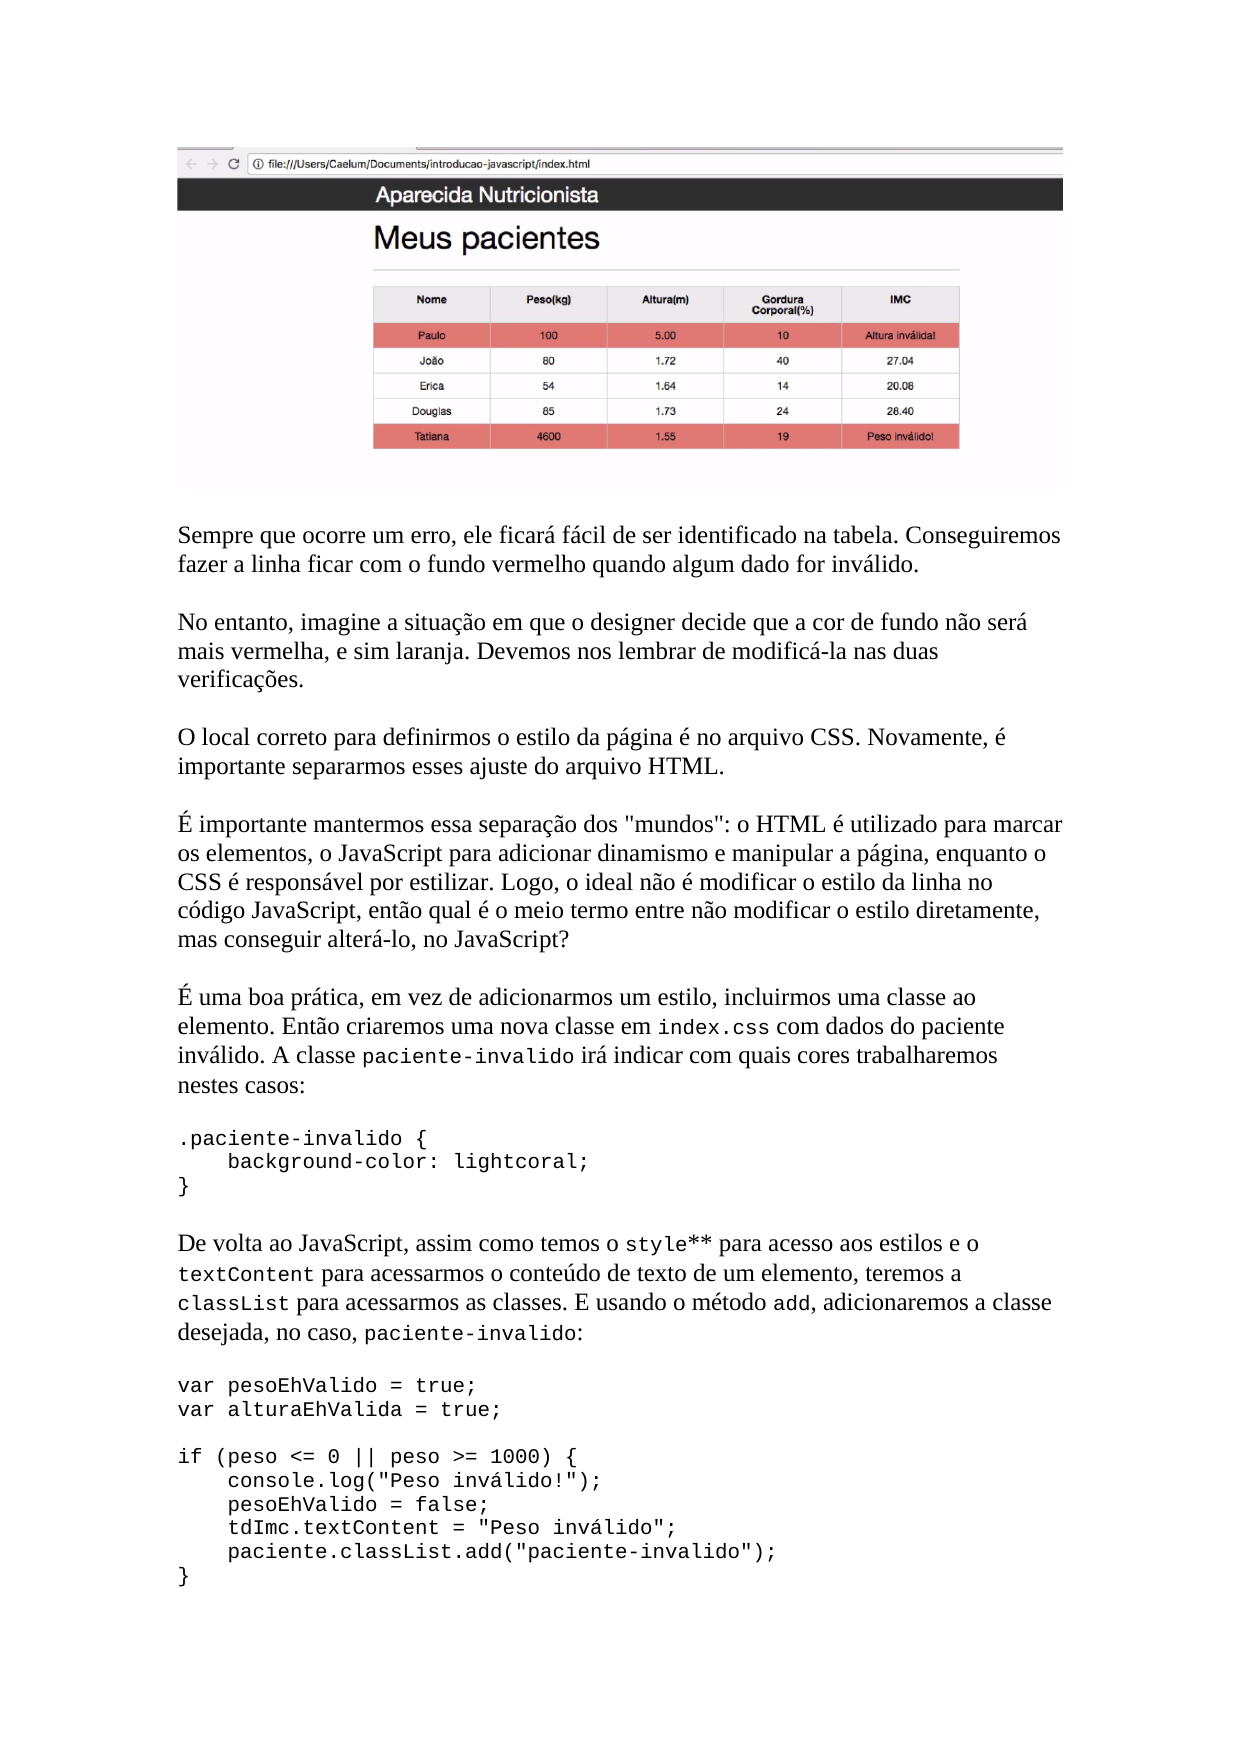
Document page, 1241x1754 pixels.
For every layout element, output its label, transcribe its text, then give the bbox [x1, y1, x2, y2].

text É uma boa prática, em vez de adicionarmos um estilo, incluirmos uma classe ao elemento. Então criaremos uma nova classe em index.css com dados do paciente inválido. A classe paciente-invalido irá indicar com quais cores trabalharemos nestes casos: [177, 982, 1063, 1099]
text background-color: lightcoral; [177, 1152, 1063, 1175]
text De volta ao JavaScript, assim como temos o style** para acesso aos estilos e o textContent para acessarmos o conteúdo de texto de um elemento, teremos a classList para acessarmos as classes. E usando o método add, adicionaremos a classe desejada, no caso, paciente-invalido: [177, 1228, 1063, 1346]
text paciente.classList.add("paciente-invalido"); [177, 1541, 1063, 1565]
text console.log("Peso inválido!"); [177, 1470, 1063, 1494]
text pesoEhValido = false; [177, 1494, 1063, 1517]
text var alturaEhValida = true; [177, 1399, 1063, 1423]
text No entanto, imagine a situação em que o designer decide que a cor de fundo não será mais vermelha, e sim laranja. Devemos nos lembrar de modificá-la nas duas verificações. [177, 607, 1063, 693]
text .paciente-invalido { [177, 1128, 1063, 1152]
text } [177, 1565, 1063, 1588]
text if (peso <= 0 || peso >= 1000) { [177, 1446, 1063, 1470]
text É importante mantermos essa separação dos "mundos": o HTML é utilizado para marcar os elementos, o JavaScript para adicionar dinamismo e manipular a página, enquanto o CSS é responsável por estilizar. Logo, o ideal não é modificar o estilo da linha no código JavaScript, então qual é o meio termo entre não modificar o estilo diretamente, mas conseguir alterá-lo, no JavaScript? [177, 809, 1063, 953]
text var pesoEhValido = true; [177, 1376, 1063, 1399]
text Sempre que ocorre um erro, ele ficará fácil de ser identificado na tabela. Conseguiremos fazer a linha ficar com o fundo vermelho quando algum dado for inválido. [177, 520, 1063, 578]
picture [177, 147, 1063, 492]
text O local correto para definirmos o estilo da página é no arquivo CSS. Novamente, é importante separarmos esses ajuste do arquivo HTML. [177, 722, 1063, 780]
text } [177, 1175, 1063, 1199]
text tdImc.textContent = "Peso inválido"; [177, 1517, 1063, 1541]
